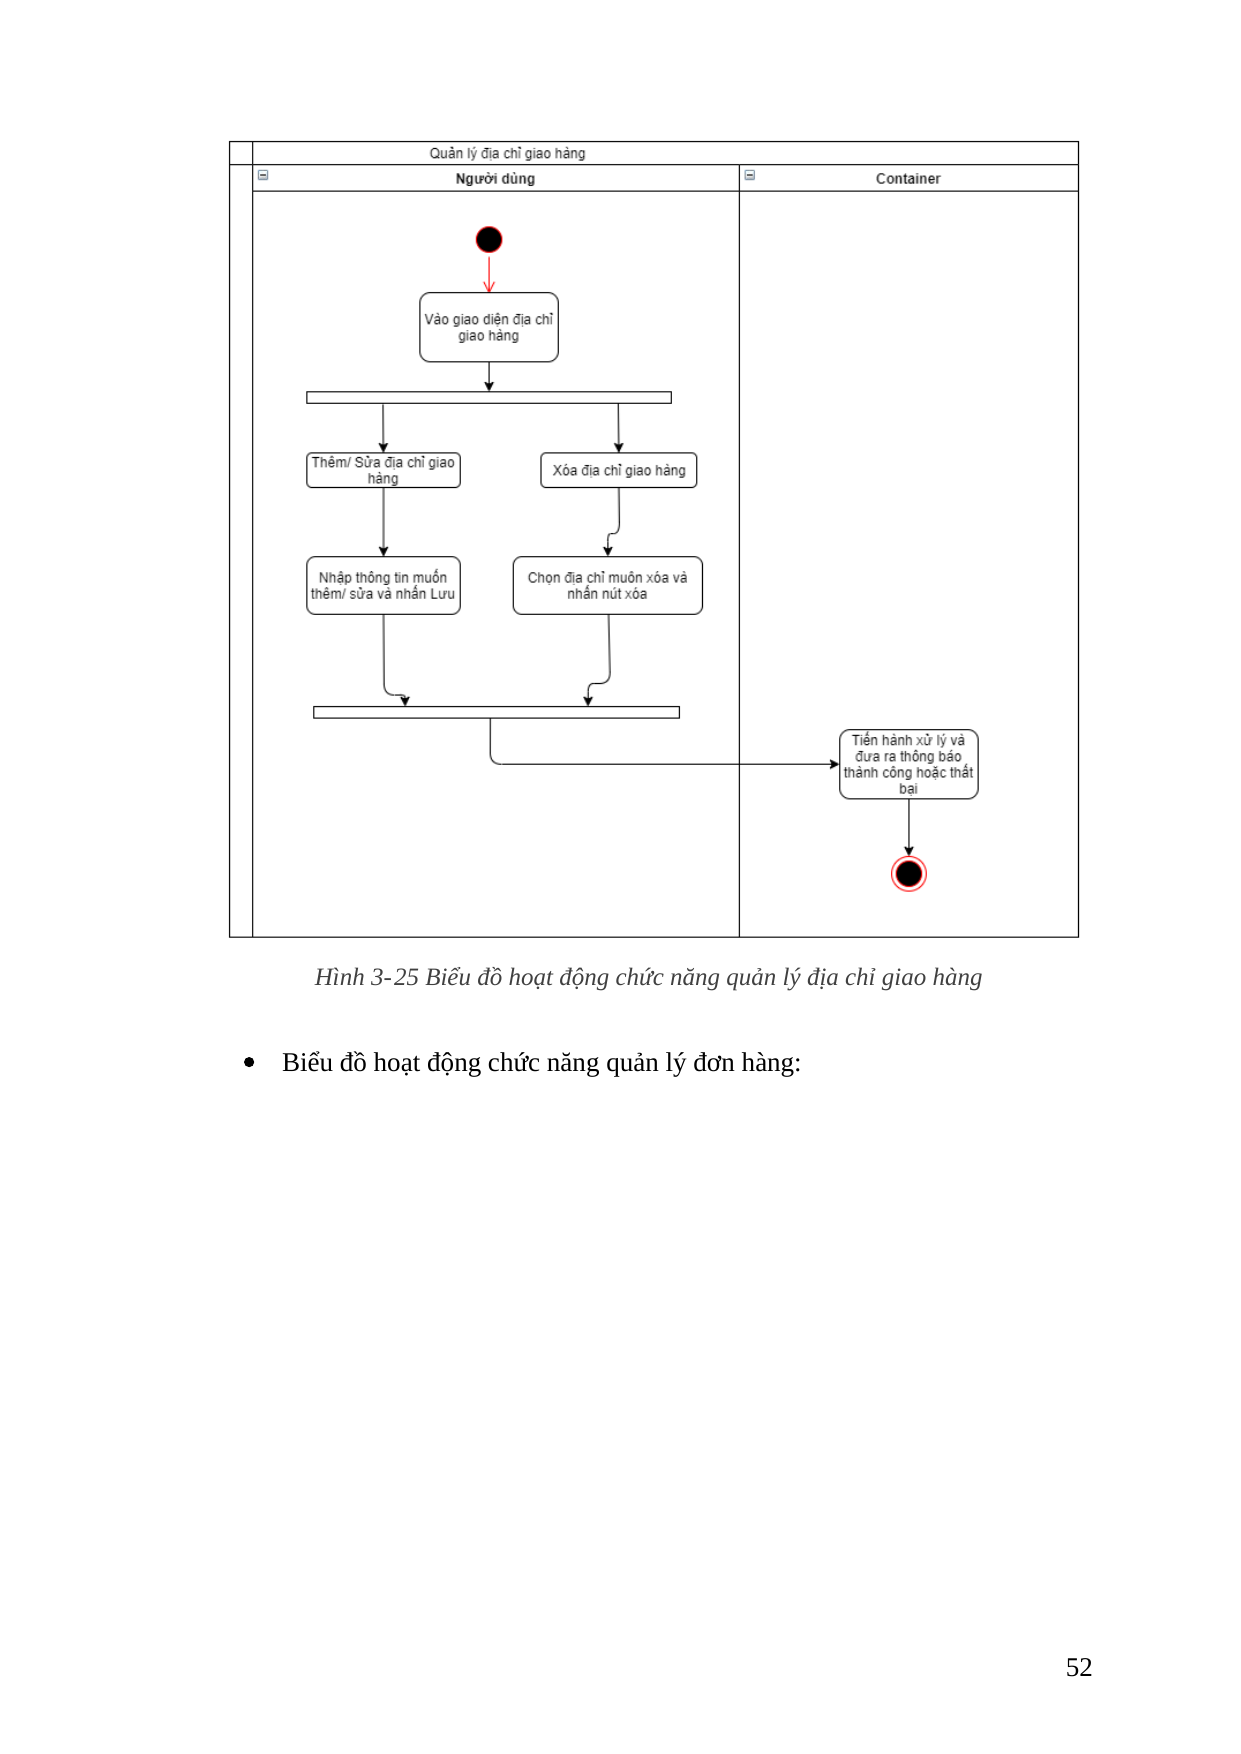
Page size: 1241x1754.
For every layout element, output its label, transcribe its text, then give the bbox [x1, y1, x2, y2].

list Biểu đồ hoạt động chức năng quản lý đơn hàng: [244, 1046, 1092, 1077]
picture [206, 118, 1093, 954]
text Hình - Biểu đồ hoạt động chức năng quản lý địa chỉ giao hàng [207, 962, 1092, 991]
